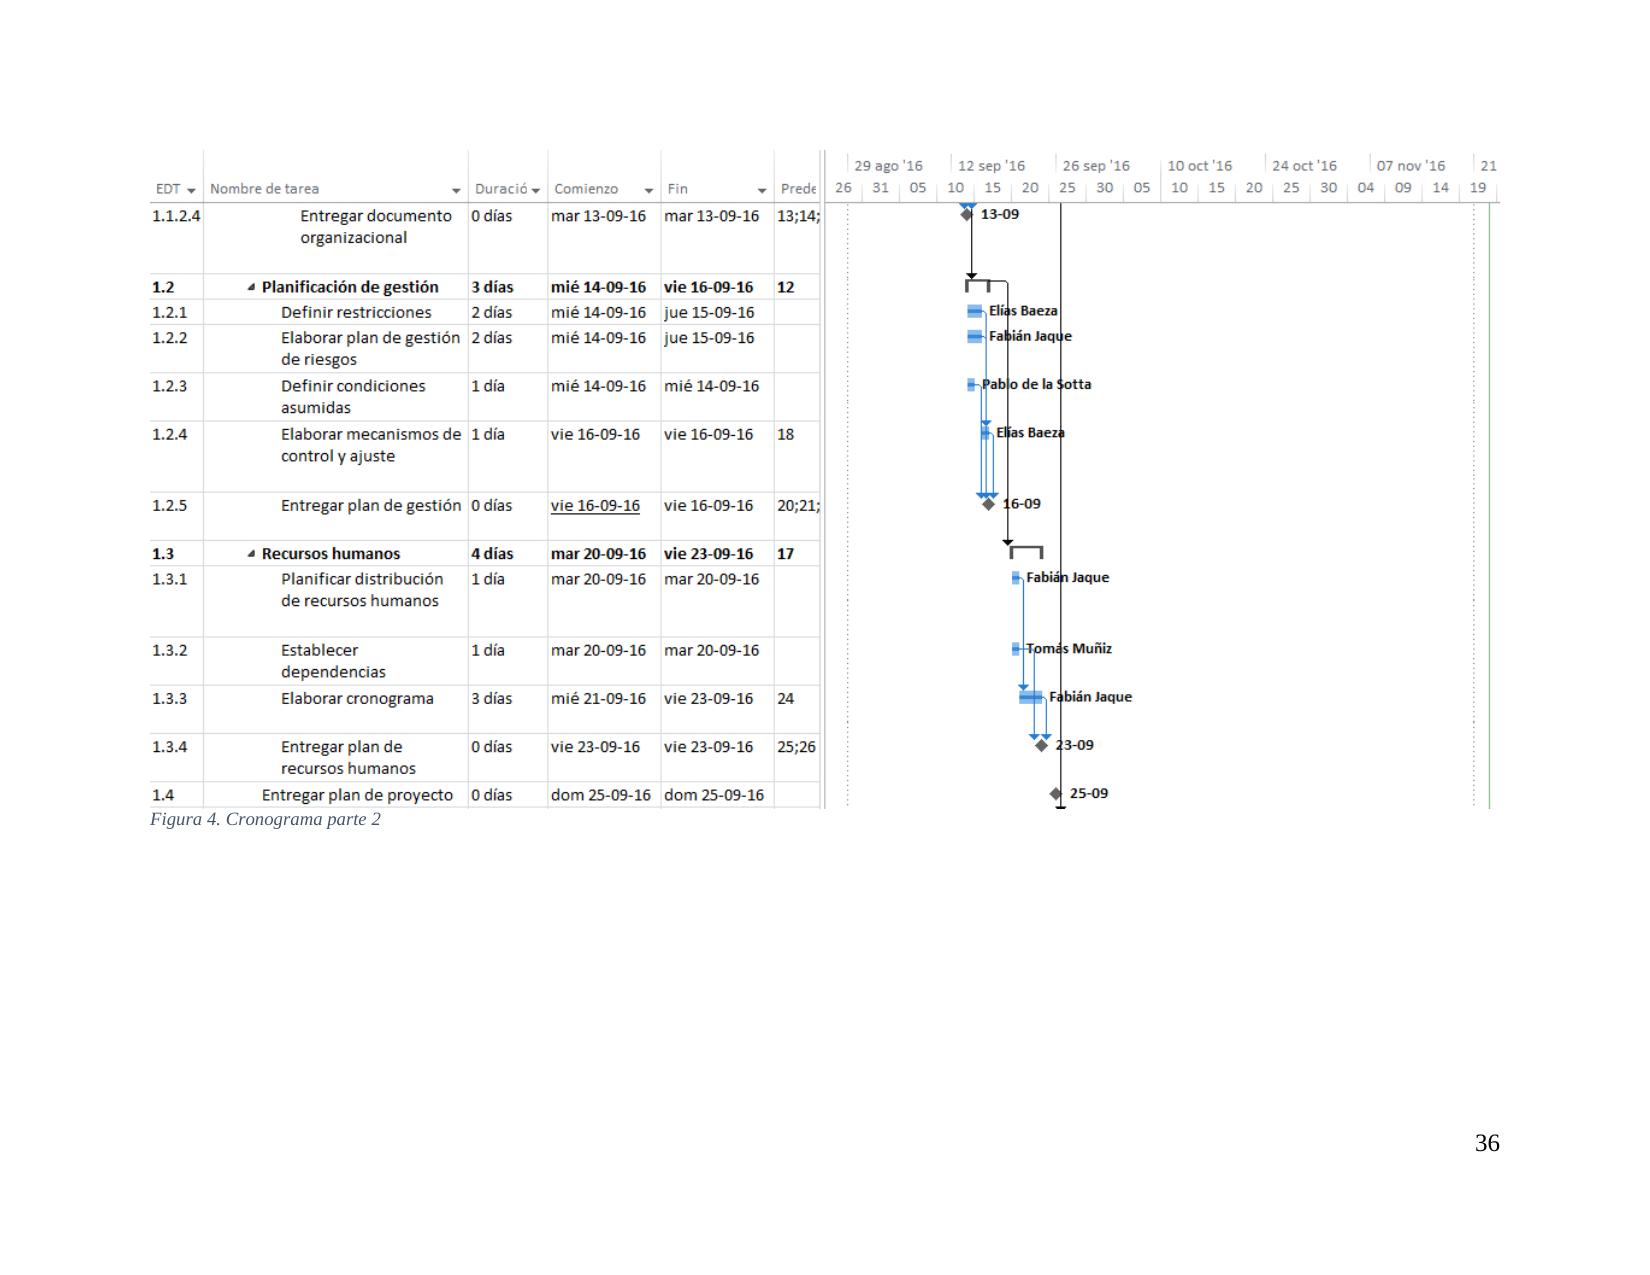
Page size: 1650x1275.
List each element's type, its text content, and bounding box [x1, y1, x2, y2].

text Figura 4. Cronograma parte 2 [150, 809, 1500, 830]
picture [150, 150, 1500, 809]
